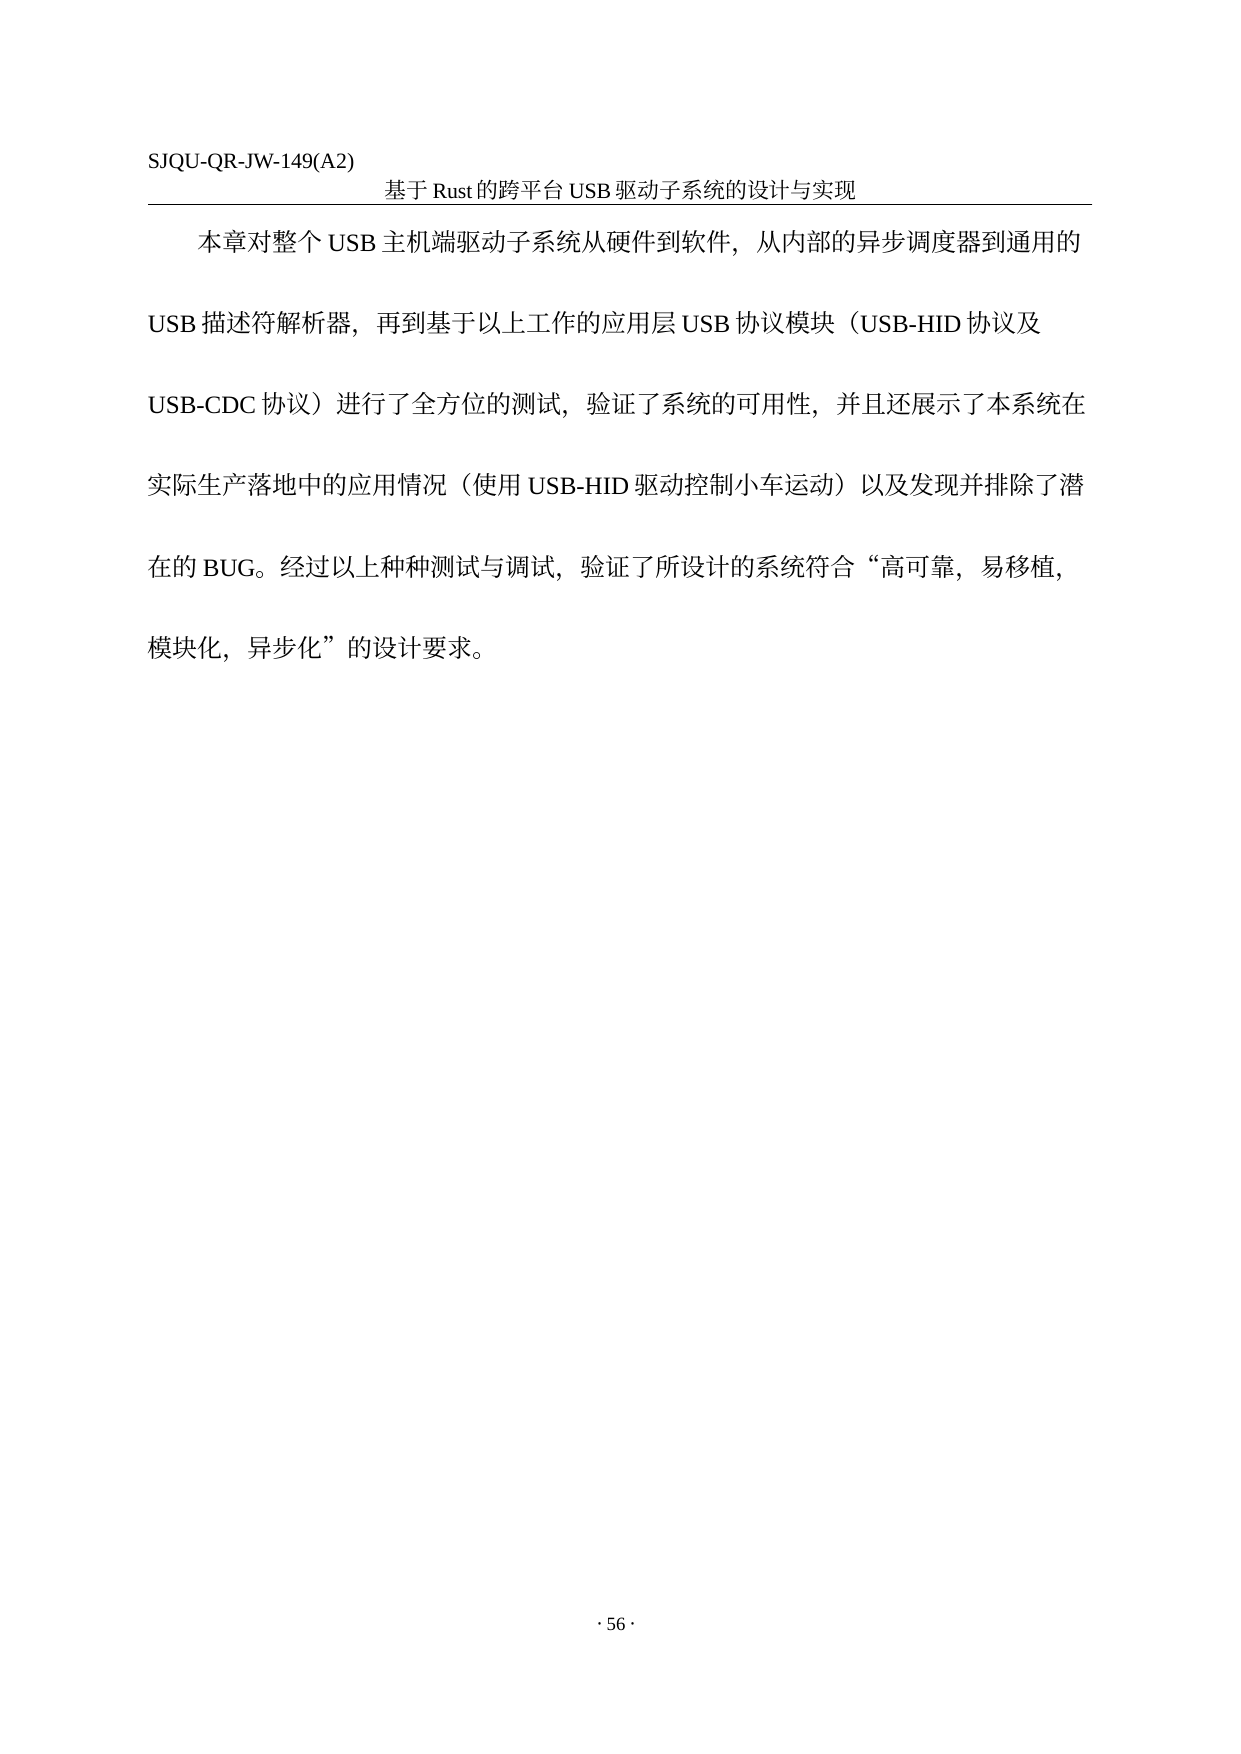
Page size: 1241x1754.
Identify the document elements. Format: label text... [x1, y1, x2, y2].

text 本章对整个USB主机端驱动子系统从硬件到软件，从内部的异步调度器到通用的USB描述符解析器，再到基于以上工作的应用层USB协议模块（USB-HID协议及USB-CDC协议）进行了全方位的测试，验证了系统的可用性，并且还展示了本系统在实际生产落地中的应用情况（使用USB-HID驱动控制小车运动）以及发现并排除了潜在的BUG。经过以上种种测试与调试，验证了所设计的系统符合“高可靠，易移植，模块化，异步化”的设计要求。 [148, 208, 1092, 679]
